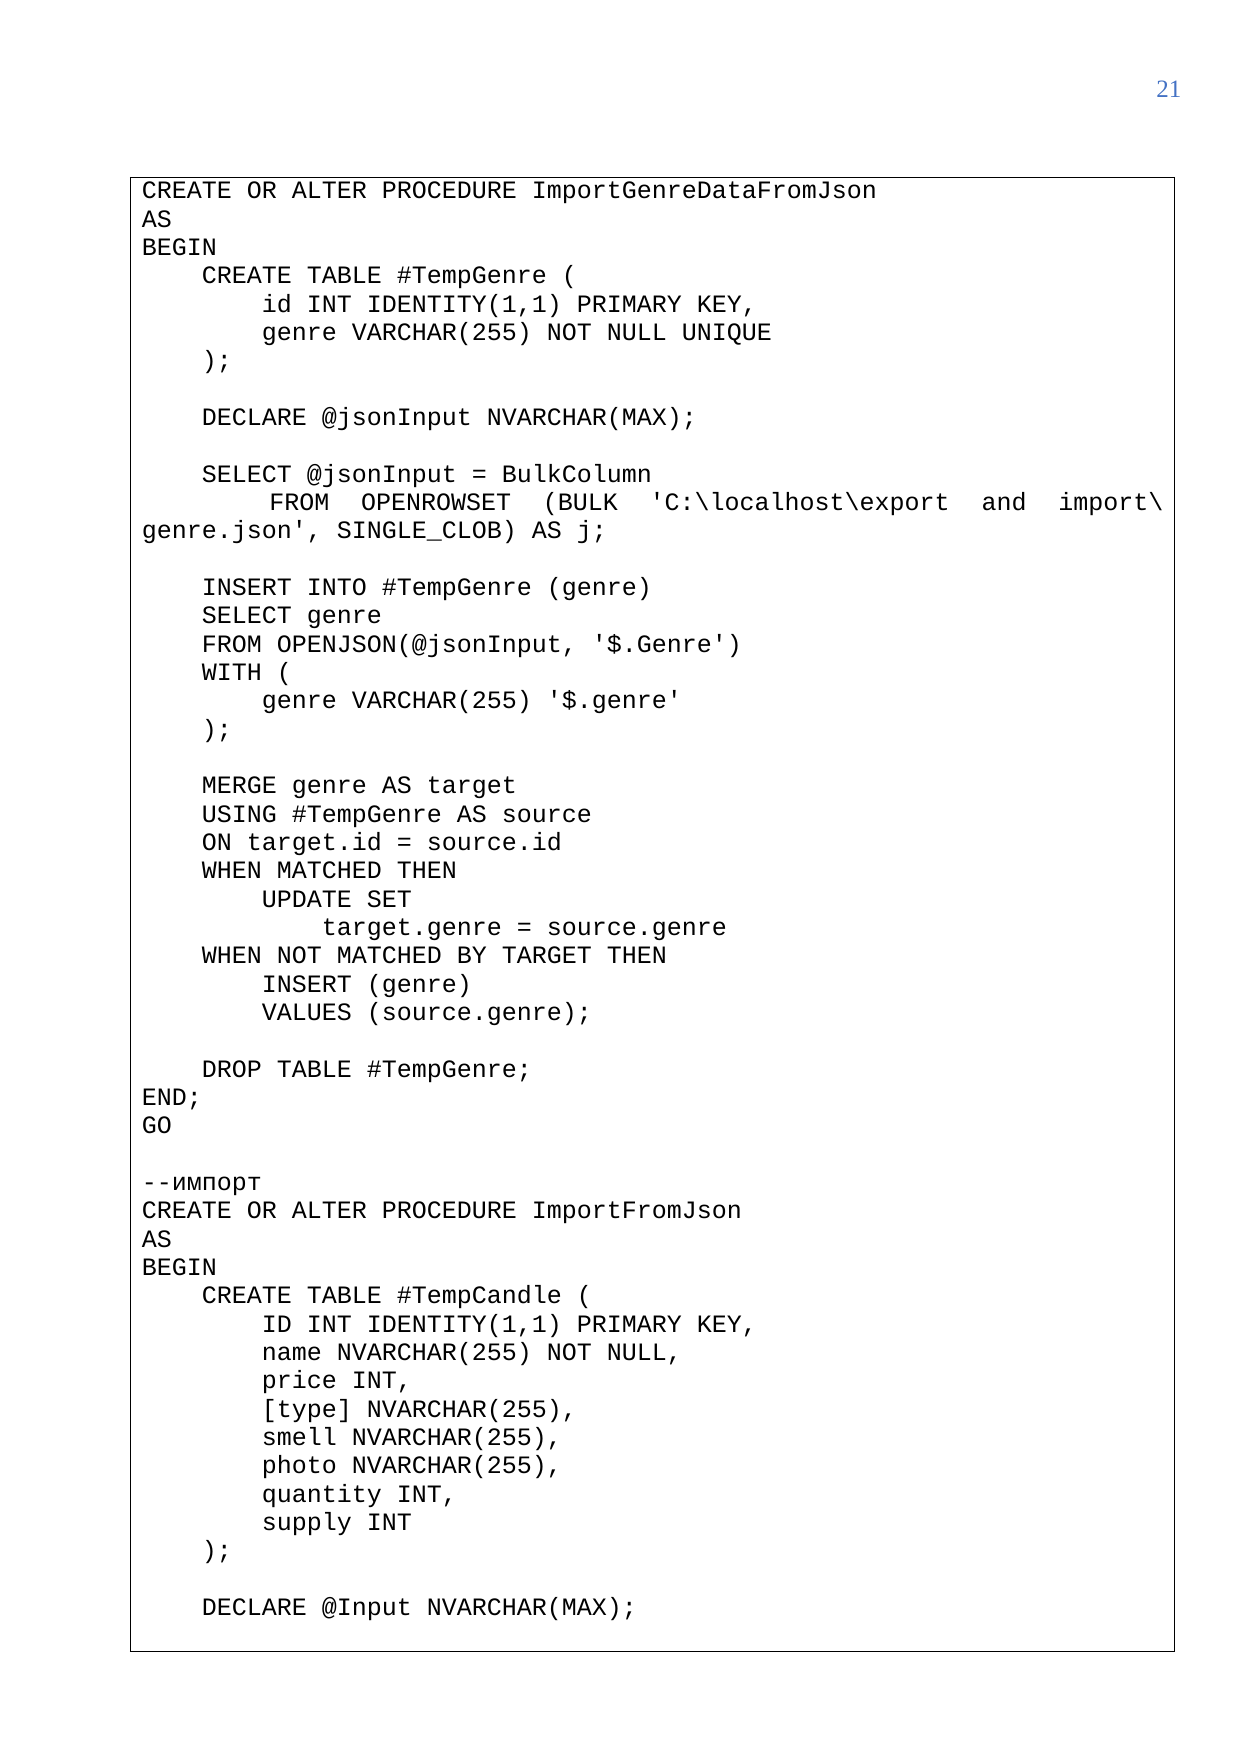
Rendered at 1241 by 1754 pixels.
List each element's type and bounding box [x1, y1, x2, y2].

table_header [131, 178, 1174, 1651]
